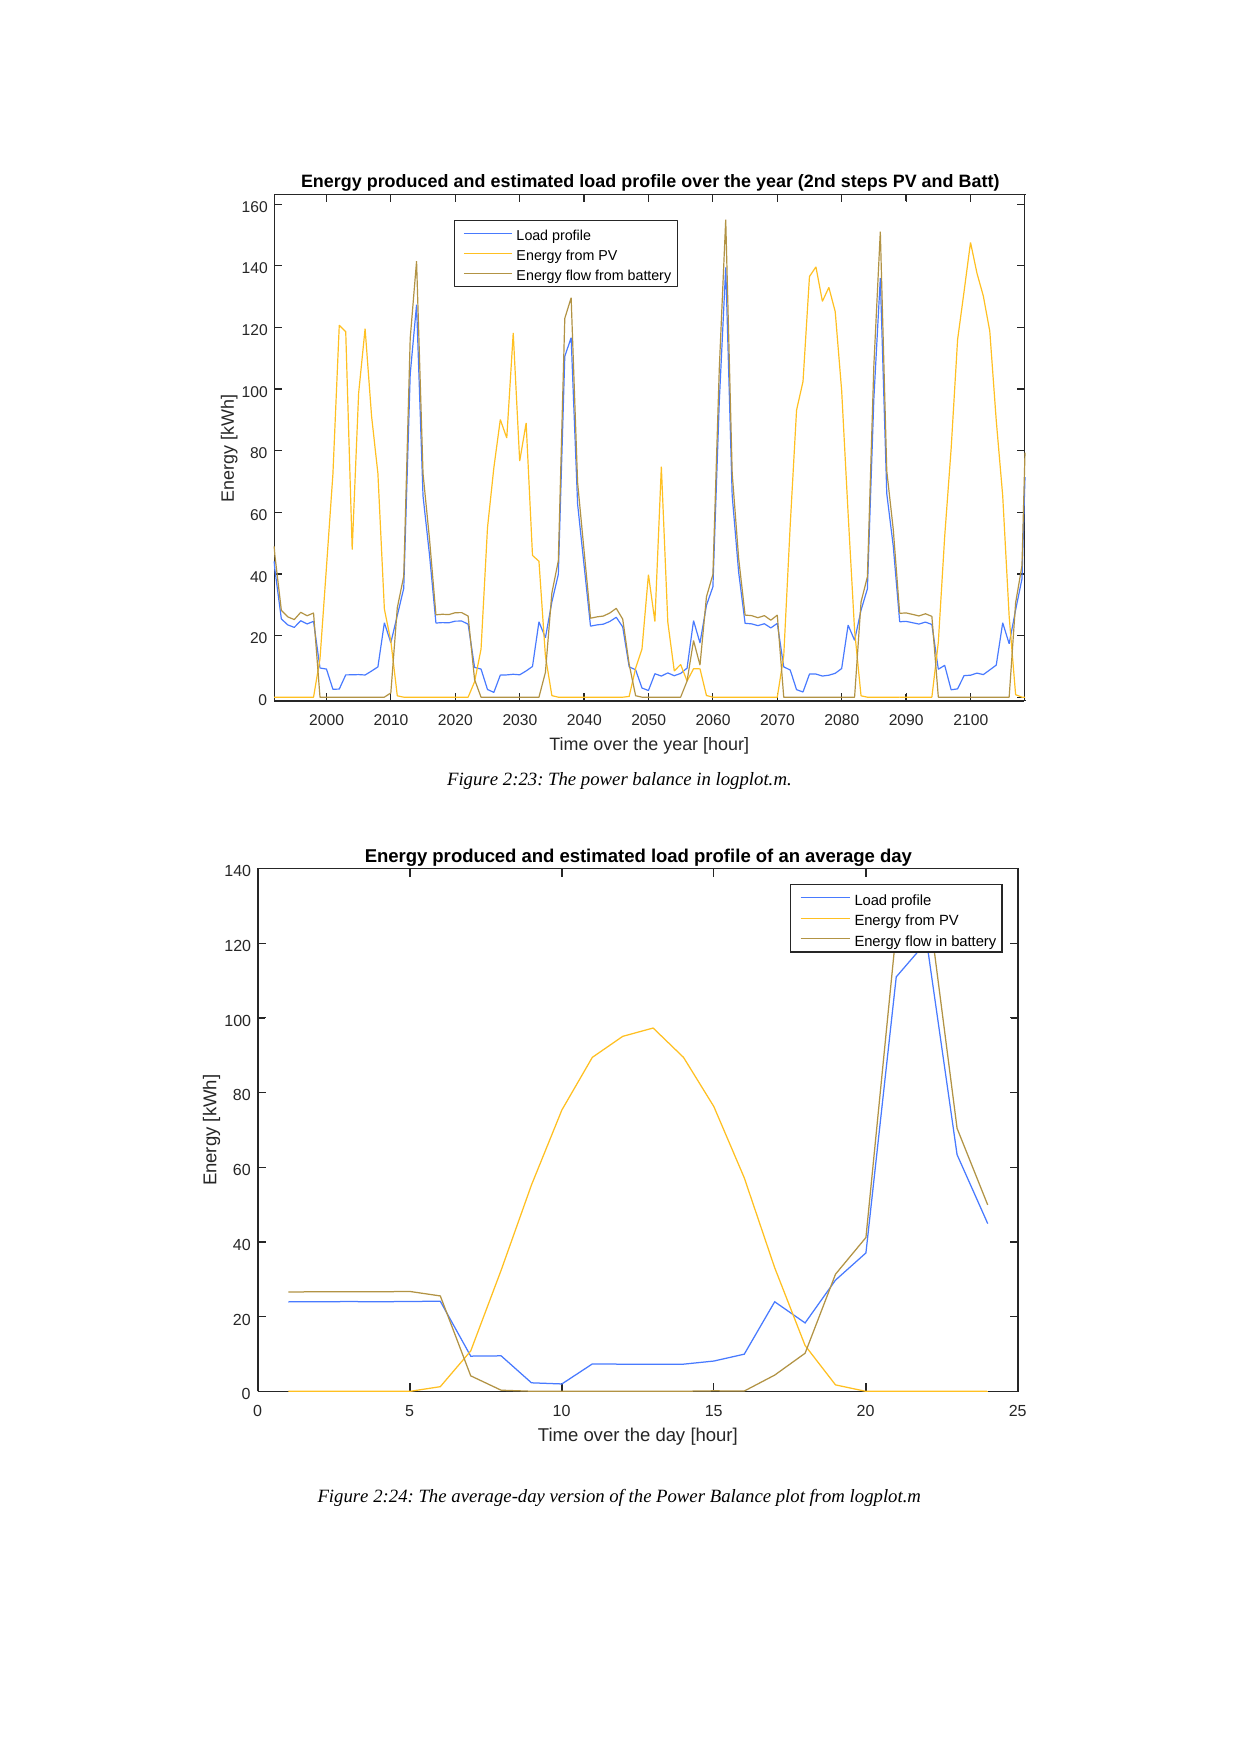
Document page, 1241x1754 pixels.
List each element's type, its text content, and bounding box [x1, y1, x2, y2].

table_header Figure 2:24: The average-day version of the Power Balance plot from logplot.m [108, 810, 1132, 1549]
text Figure 2:23: The power balance in logplot.m. [148, 768, 1092, 789]
